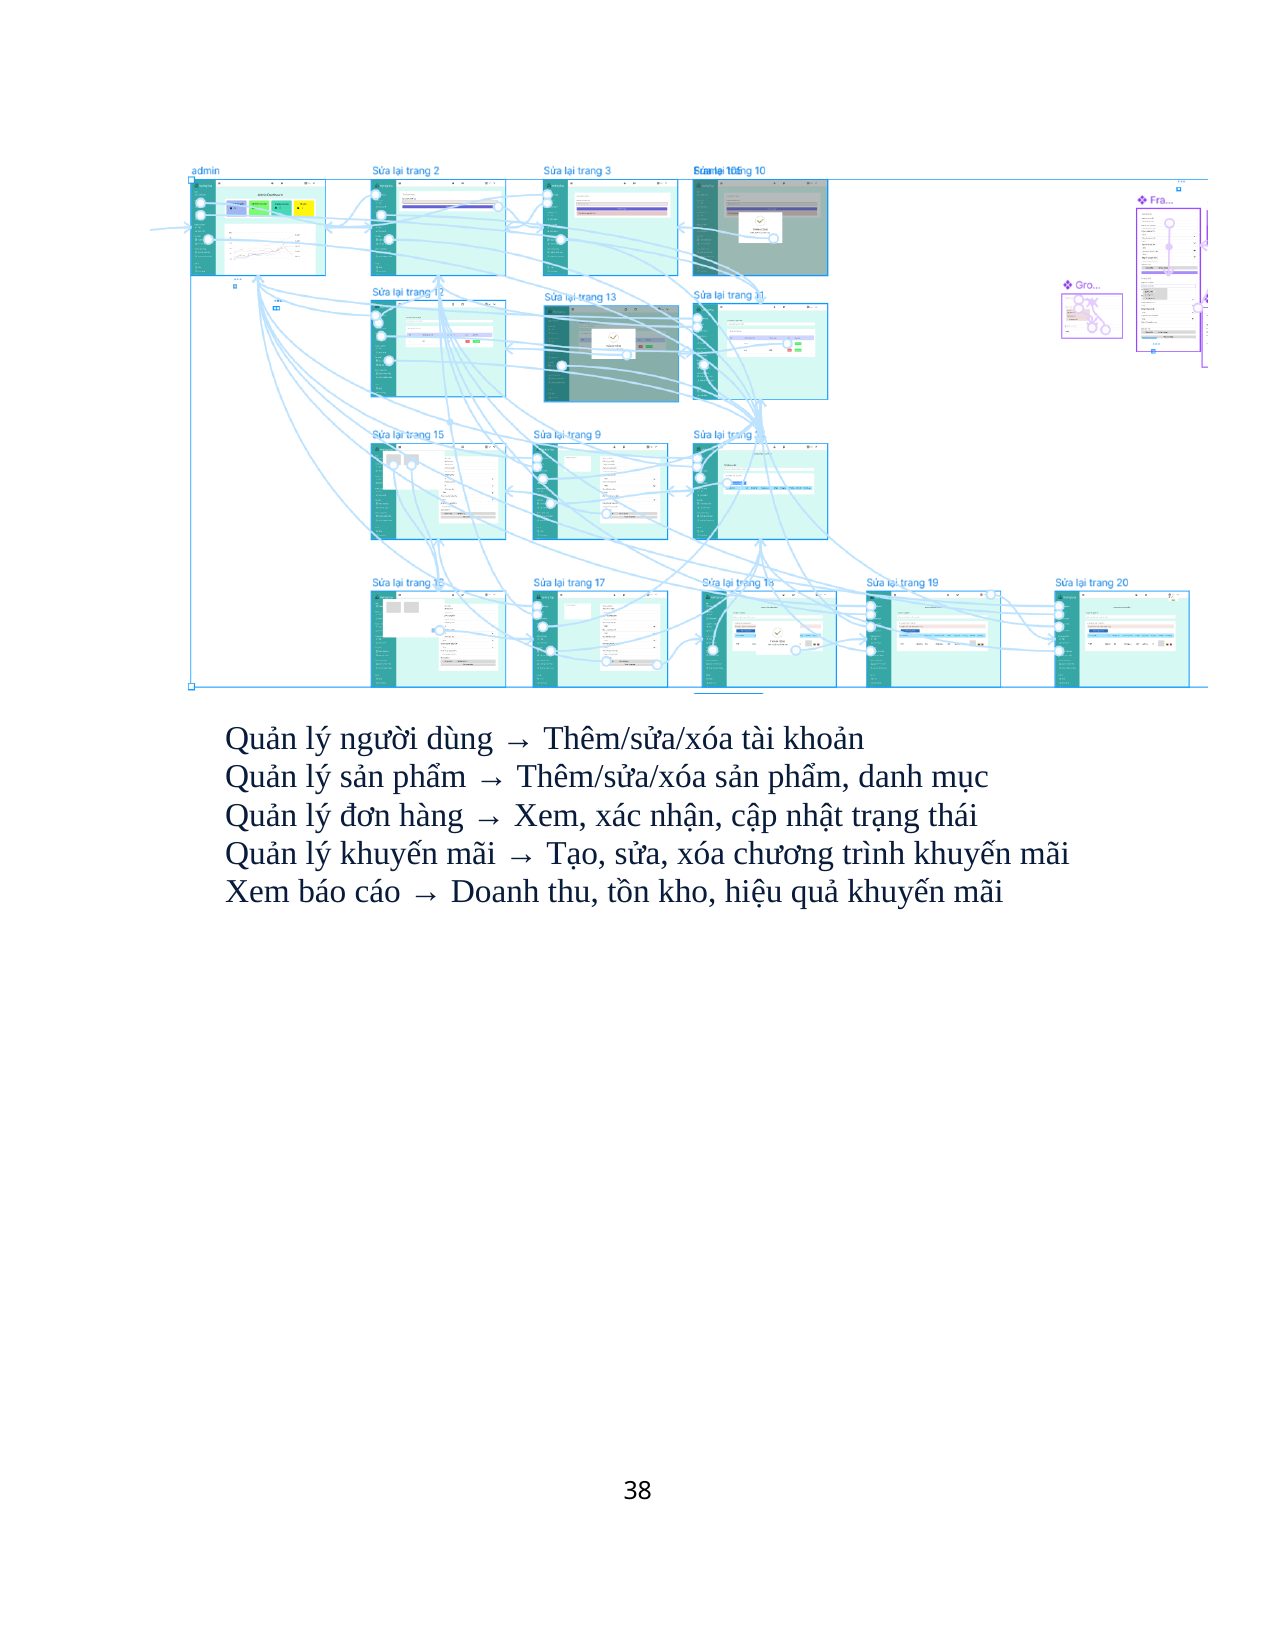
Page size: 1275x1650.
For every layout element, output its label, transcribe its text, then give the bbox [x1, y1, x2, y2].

text Quản lý sản phẩm → Thêm/sửa/xóa sản phẩm, danh mục [225, 756, 1125, 795]
text Quản lý đơn hàng → Xem, xác nhận, cập nhật trạng thái [225, 795, 1125, 833]
text Quản lý khuyến mãi → Tạo, sửa, xóa chương trình khuyến mãi [225, 833, 1125, 871]
picture [150, 150, 1208, 694]
text Xem báo cáo → Doanh thu, tồn kho, hiệu quả khuyến mãi [225, 871, 1125, 910]
text Quản lý người dùng → Thêm/sửa/xóa tài khoản [225, 718, 1125, 756]
